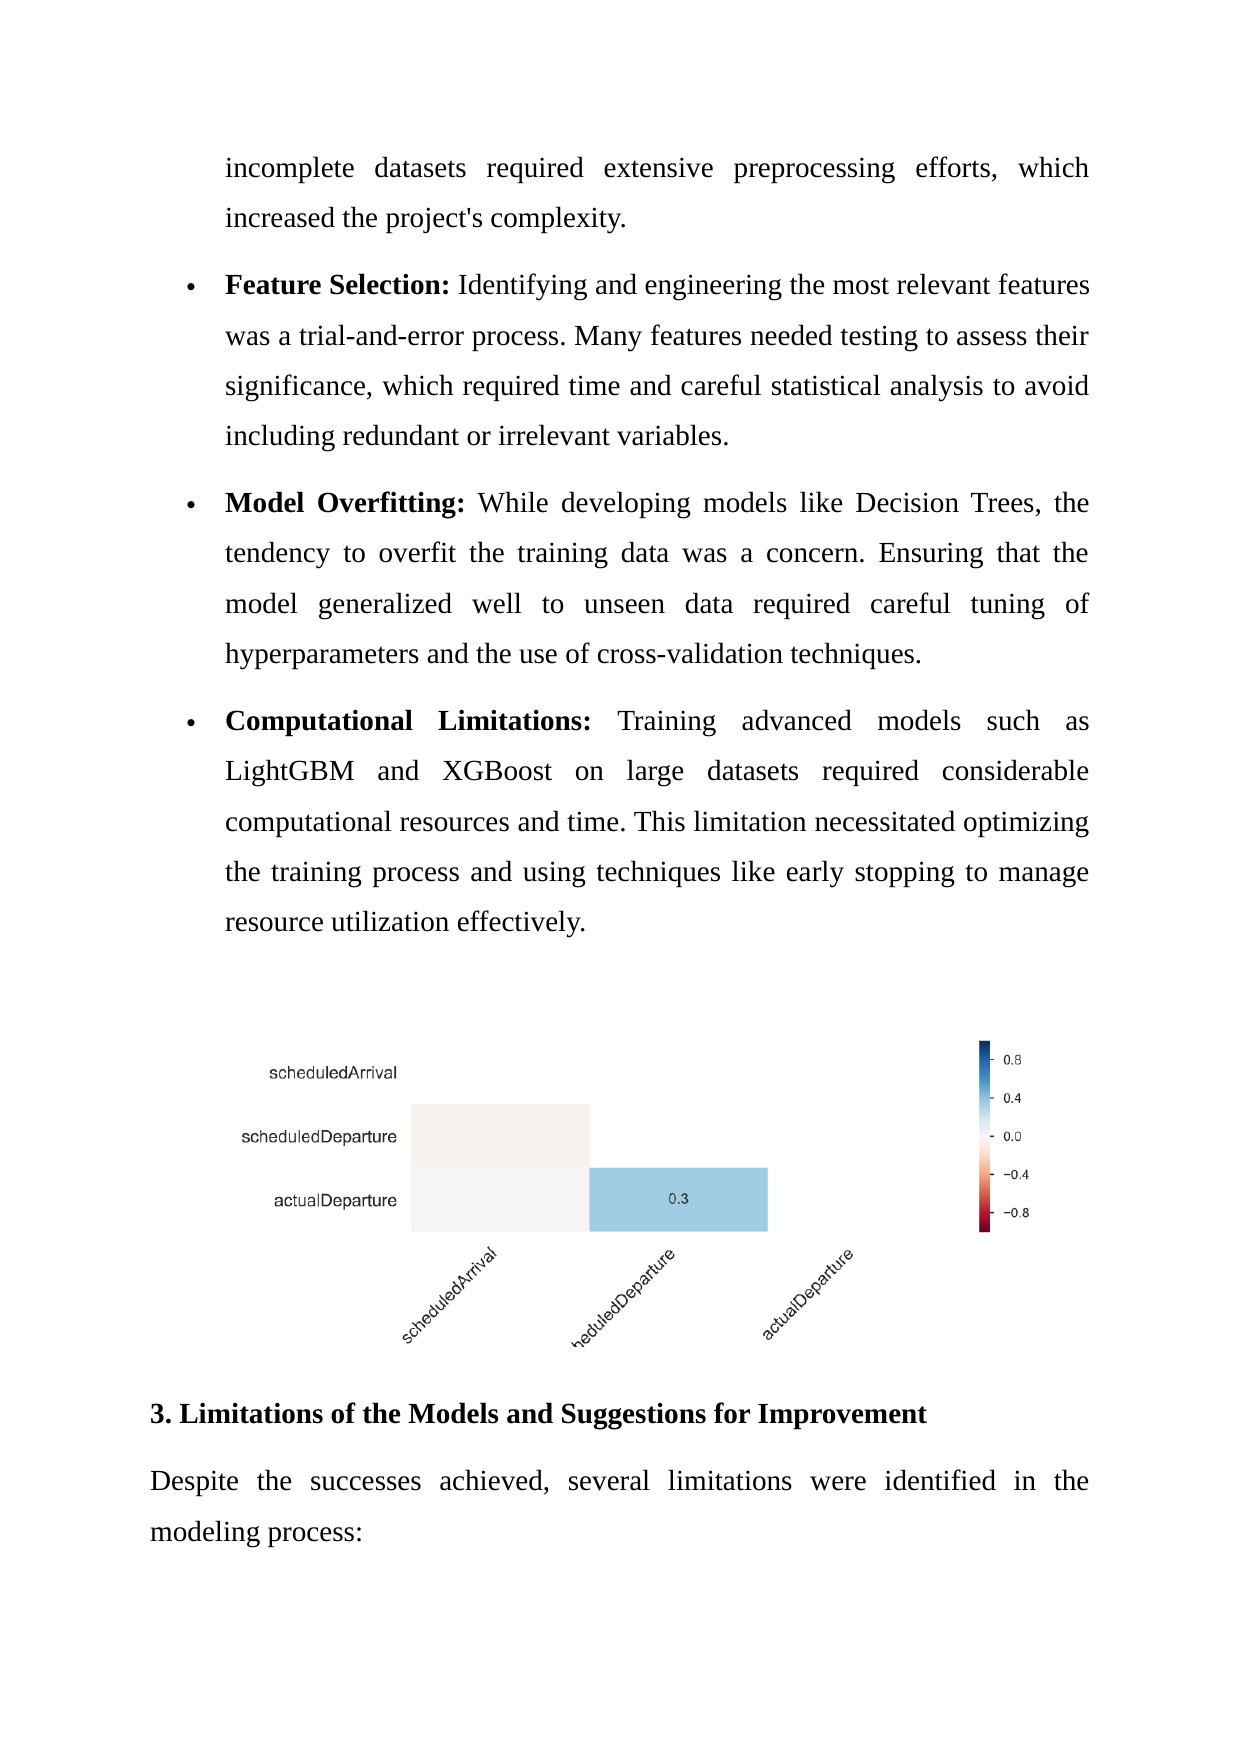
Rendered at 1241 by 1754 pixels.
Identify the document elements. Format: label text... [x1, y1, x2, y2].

text 3. Limitations of the Models and Suggestions for Improvement [150, 1396, 1090, 1430]
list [187, 150, 1090, 234]
list Model Overfitting: While developing models like Decision Trees, the tendency to overfit the training data was a concern. Ensuring that the model generalized well to unseen data required careful tuning of hyperparameters and the use of cross-validation techniques. [187, 485, 1090, 670]
list Computational Limitations: Training advanced models such as LightGBM and XGBoost on large datasets required considerable computational resources and time. This limitation necessitated optimizing the training process and using techniques like early stopping to manage resource utilization effectively. [187, 703, 1090, 938]
picture [187, 971, 1128, 1363]
text Despite the successes achieved, several limitations were identified in the modeling process: [150, 1463, 1090, 1547]
list Feature Selection: Identifying and engineering the most relevant features was a trial-and-error process. Many features needed testing to assess their significance, which required time and careful statistical analysis to avoid including redundant or irrelevant variables. [187, 267, 1090, 452]
